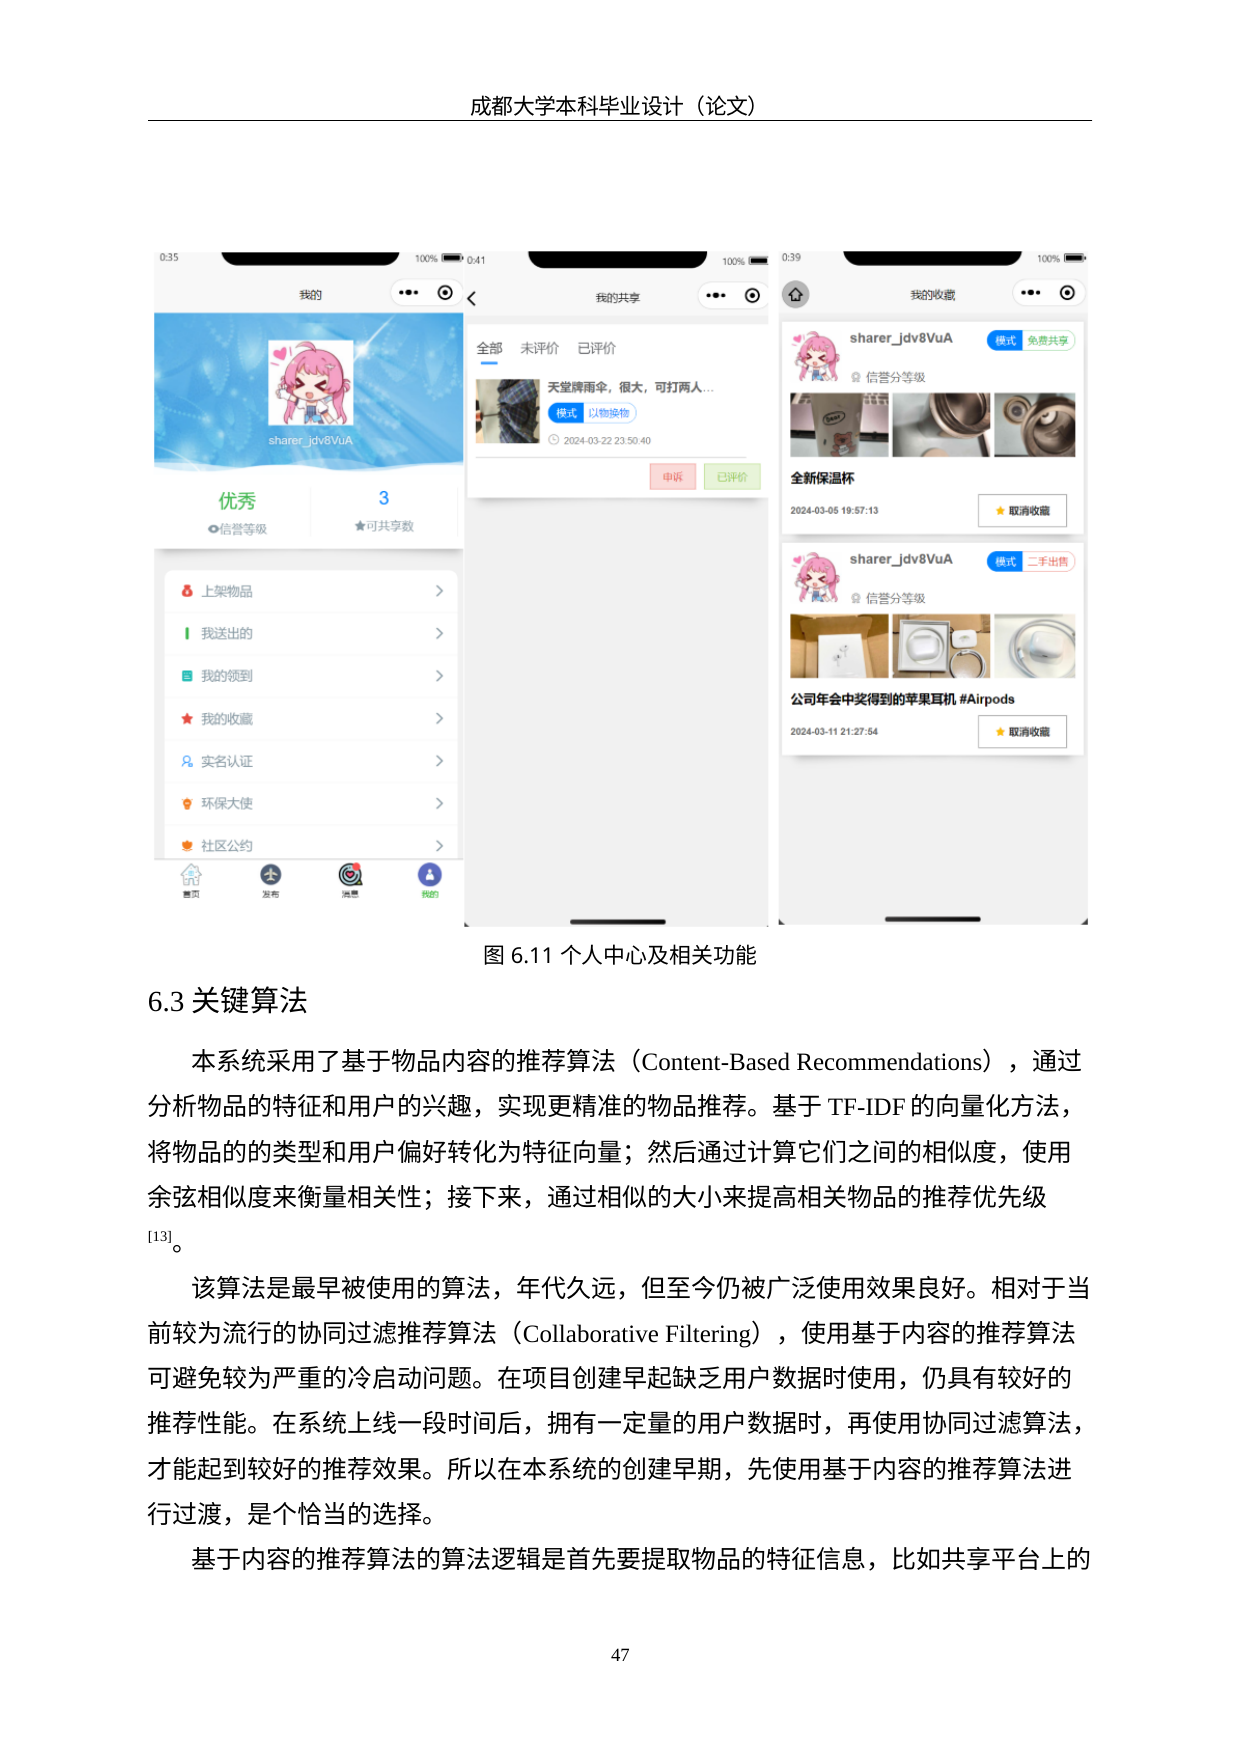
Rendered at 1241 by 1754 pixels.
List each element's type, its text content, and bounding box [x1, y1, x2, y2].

text 图 6.11 个人中心及相关功能 [148, 938, 1092, 970]
text 本系统采用了基于物品内容的推荐算法（Content-Based Recommendations），通过分析物品的特征和用户的兴趣，实现更精准的物品推荐。基于TF-IDF的向量化方法，将物品的的类型和用户偏好转化为特征向量；然后通过计算它们之间的相似度，使用余弦相似度来衡量相关性；接下来，通过相似的大小来提高相关物品的推荐优先级[13]。 [148, 1041, 1092, 1259]
subtitle 关键算法 [148, 978, 1092, 1020]
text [148, 1540, 1092, 1576]
picture [147, 242, 1093, 932]
text 该算法是最早被使用的算法，年代久远，但至今仍被广泛使用效果良好。相对于当前较为流行的协同过滤推荐算法（Collaborative Filtering），使用基于内容的推荐算法可避免较为严重的冷启动问题。在项目创建早起缺乏用户数据时使用，仍具有较好的推荐性能。在系统上线一段时间后，拥有一定量的用户数据时，再使用协同过滤算法，才能起到较好的推荐效果。所以在本系统的创建早期，先使用基于内容的推荐算法进行过渡，是个恰当的选择。 [148, 1268, 1092, 1531]
